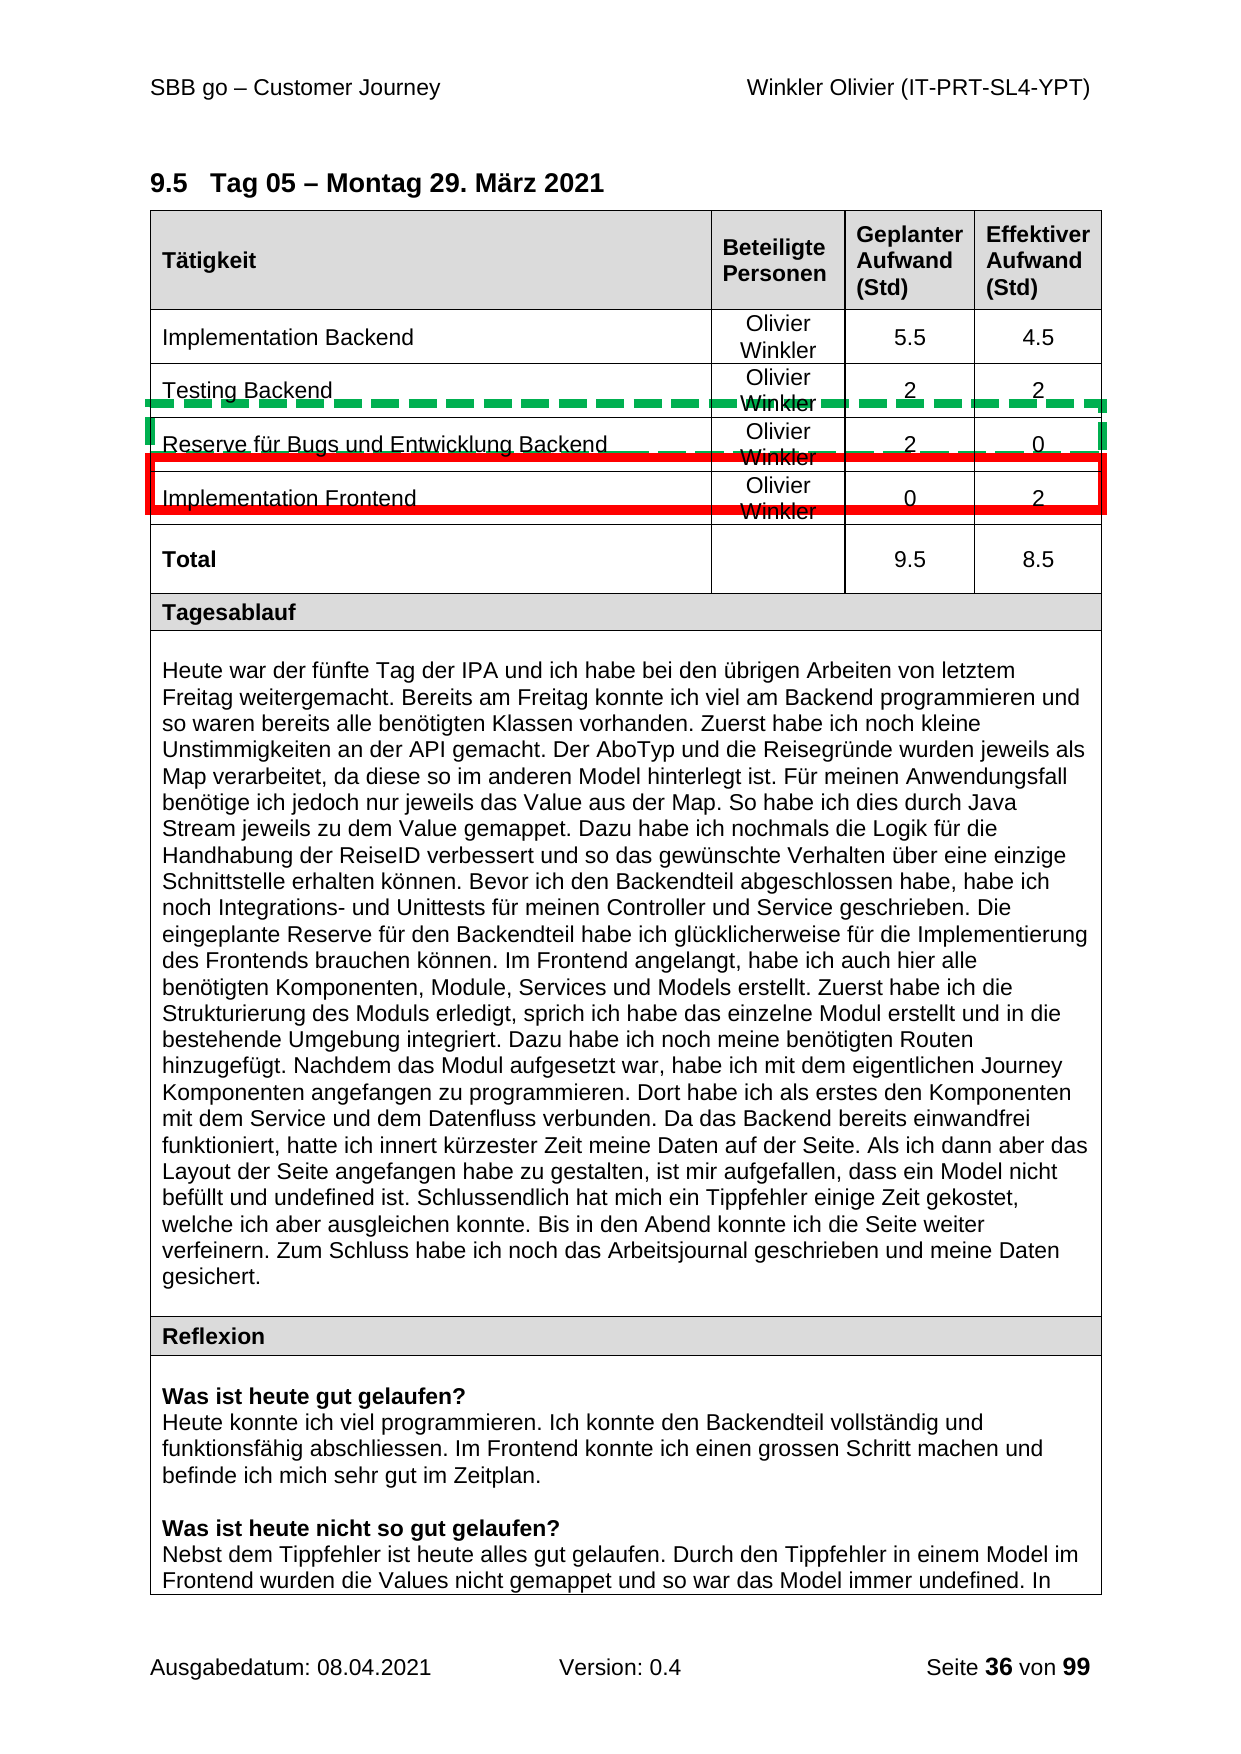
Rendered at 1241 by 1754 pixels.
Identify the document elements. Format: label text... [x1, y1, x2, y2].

table_header Tätigkeit [151, 211, 711, 309]
table_header Beteiligte Personen [712, 211, 844, 309]
table_cell 8.5 [975, 525, 1101, 593]
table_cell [151, 1356, 1101, 1593]
table_cell Testing Backend [151, 364, 711, 417]
table_cell Total [151, 525, 711, 593]
table_cell Implementation Frontend [151, 472, 711, 524]
table_cell 9.5 [846, 525, 974, 593]
subtitle Tag 05 – Montag 29. März 2021 [150, 167, 1090, 198]
table_cell 5.5 [846, 310, 974, 363]
table_cell Olivier Winkler [712, 310, 844, 363]
table_cell 0 [846, 472, 974, 524]
table_cell [712, 525, 844, 593]
table_cell Olivier Winkler [712, 418, 844, 471]
table_cell 2 [846, 418, 974, 471]
table_cell Implementation Backend [151, 310, 711, 363]
table_cell 0 [975, 418, 1101, 471]
table_cell 2 [975, 472, 1101, 524]
table_cell Reflexion [151, 1317, 1101, 1355]
table_header Effektiver Aufwand (Std) [975, 211, 1101, 309]
table_cell 2 [846, 364, 974, 417]
table_cell Heute war der fünfte Tag der IPA und ich habe bei den übrigen Arbeiten von letztem Freitag weitergemacht. Bereits am Freitag konnte ich viel am Backend programmieren und so waren bereits alle benötigten Klassen vorhanden. Zuerst habe ich noch kleine Unstimmigkeiten an der API gemacht. Der AboTyp und die Reisegründe wurden jeweils als Map verarbeitet, da diese so im anderen Model hinterlegt ist. Für meinen Anwendungsfall benötige ich jedoch nur jeweils das Value aus der Map. So habe ich dies durch Java Stream jeweils zu dem Value gemappet. Dazu habe ich nochmals die Logik für die Handhabung der ReiseID verbessert und so das gewünschte Verhalten über eine einzige Schnittstelle erhalten können. Bevor ich den Backendteil abgeschlossen habe, habe ich noch Integrations- und Unittests für meinen Controller und Service geschrieben. Die eingeplante Reserve für den Backendteil habe ich glücklicherweise für die Implementierung des Frontends brauchen können. Im Frontend angelangt, habe ich auch hier alle benötigten Komponenten, Module, Services und Models erstellt. Zuerst habe ich die Strukturierung des Moduls erledigt, sprich ich habe das einzelne Modul erstellt und in die bestehende Umgebung integriert. Dazu habe ich noch meine benötigten Routen hinzugefügt. Nachdem das Modul aufgesetzt war, habe ich mit dem eigentlichen Journey Komponenten angefangen zu programmieren. Dort habe ich als erstes den Komponenten mit dem Service und dem Datenfluss verbunden. Da das Backend bereits einwandfrei funktioniert, hatte ich innert kürzester Zeit meine Daten auf der Seite. Als ich dann aber das Layout der Seite angefangen habe zu gestalten, ist mir aufgefallen, dass ein Model nicht befüllt und undefined ist. Schlussendlich hat mich ein Tippfehler einige Zeit gekostet, welche ich aber ausgleichen konnte. Bis in den Abend konnte ich die Seite weiter verfeinern. Zum Schluss habe ich noch das Arbeitsjournal geschrieben und meine Daten gesichert. [151, 631, 1101, 1316]
table_cell 4.5 [975, 310, 1101, 363]
table_cell Olivier Winkler [712, 364, 844, 417]
table_cell 2 [975, 364, 1101, 417]
table_cell Reserve für Bugs und Entwicklung Backend [151, 418, 711, 471]
table_header Geplanter Aufwand (Std) [846, 211, 974, 309]
table_cell Tagesablauf [151, 594, 1101, 630]
table_cell Olivier Winkler [712, 472, 844, 524]
